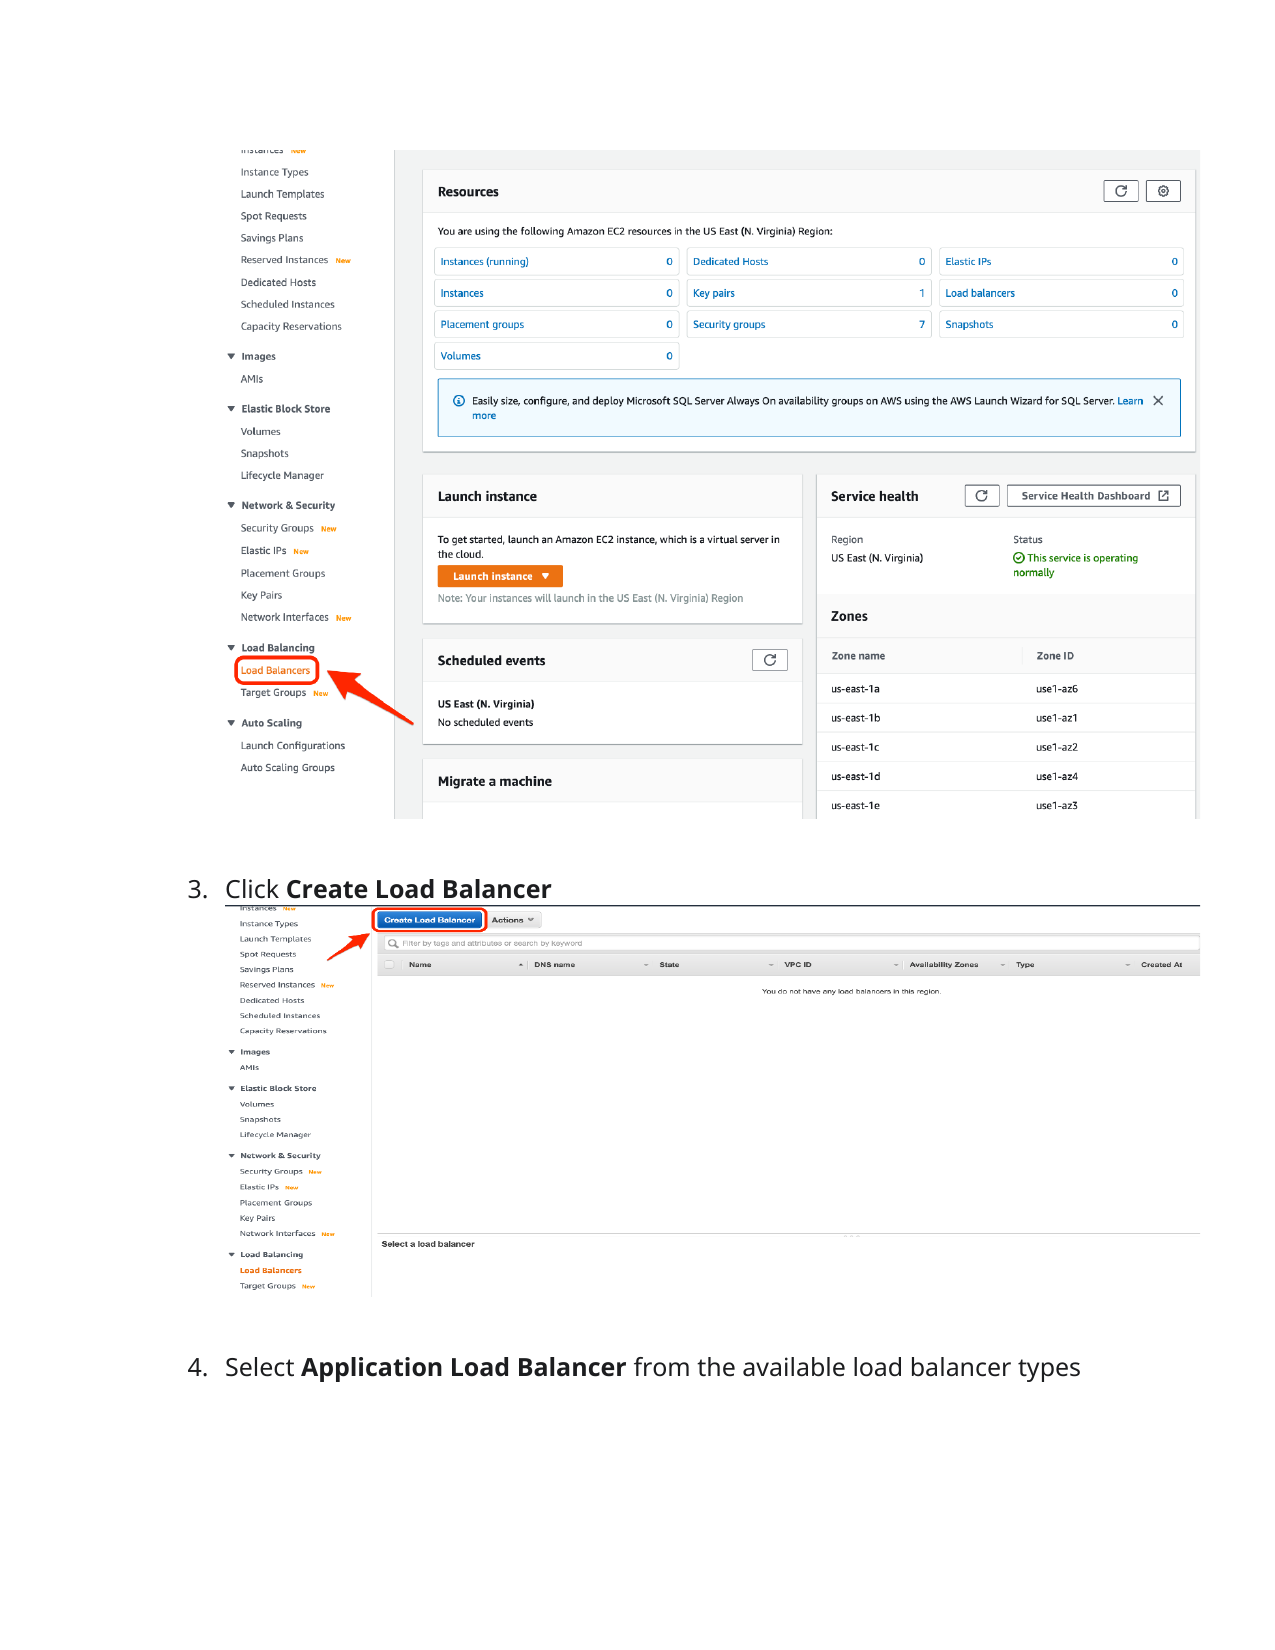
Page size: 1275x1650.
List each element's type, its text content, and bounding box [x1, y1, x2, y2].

picture [225, 905, 1200, 1297]
list Select Application Load Balancer from the available load balancer types [187, 1349, 1125, 1383]
list Click Create Load Balancer [187, 872, 1125, 906]
picture [225, 150, 1200, 819]
